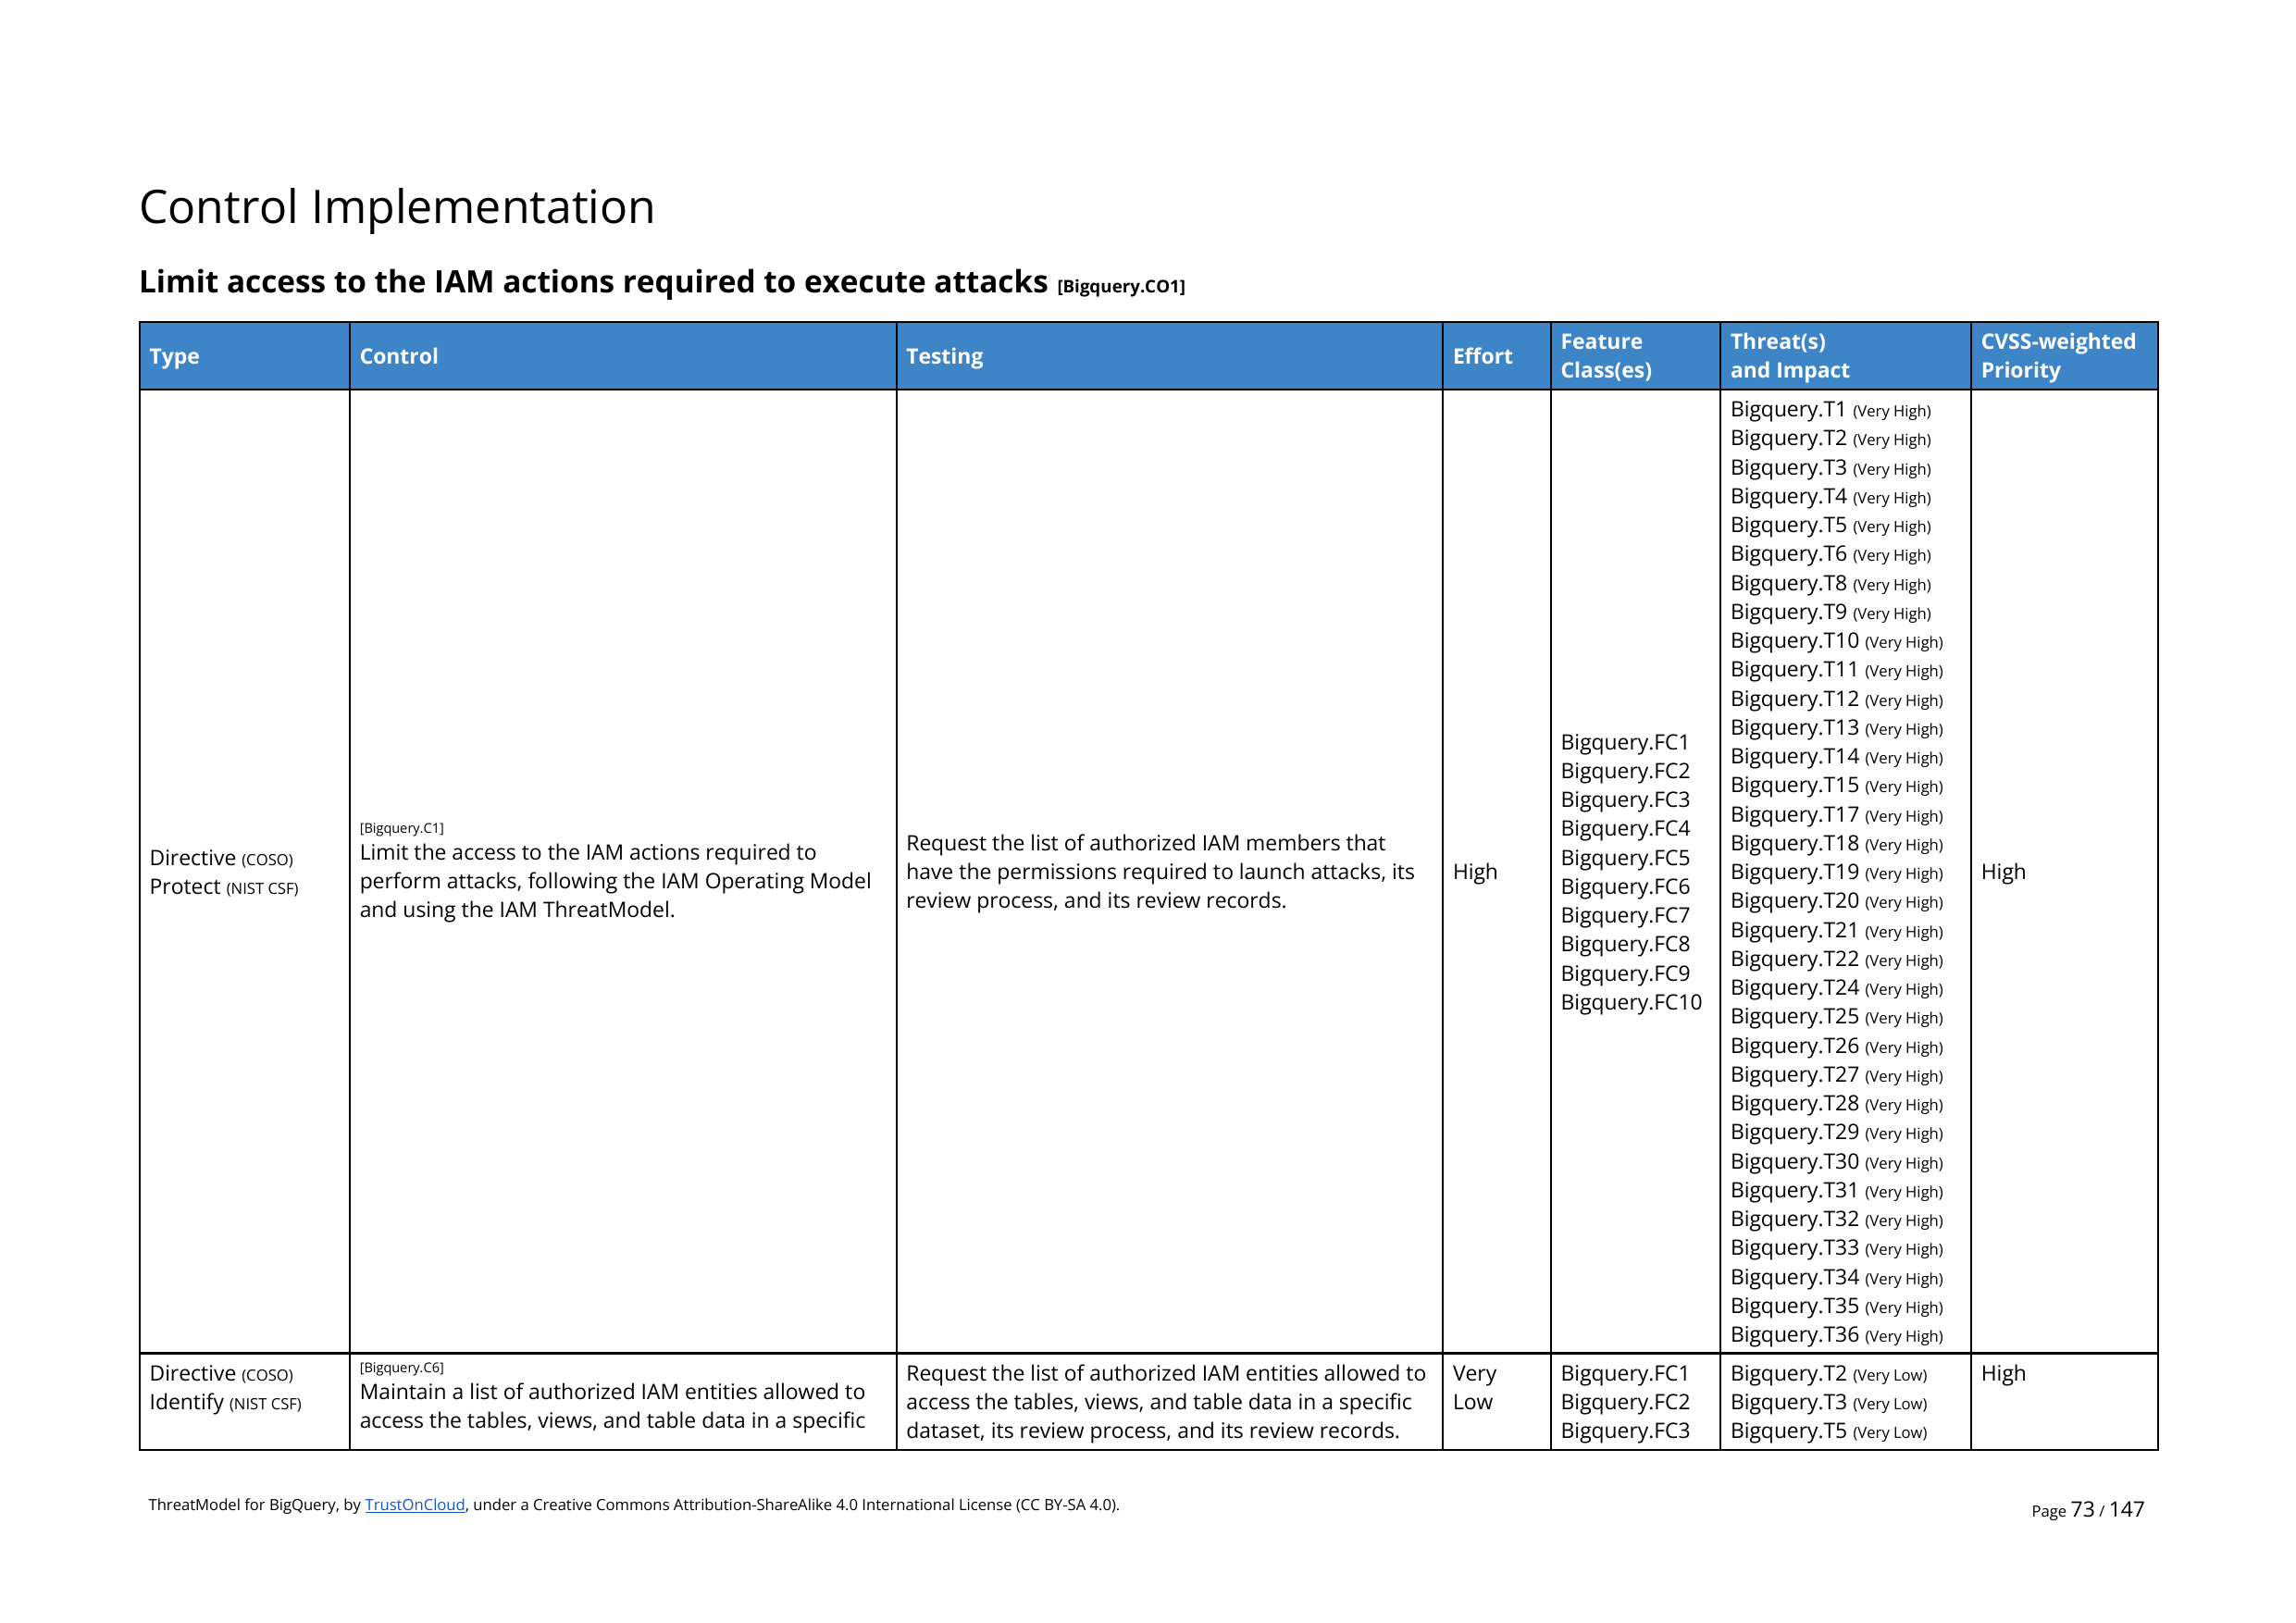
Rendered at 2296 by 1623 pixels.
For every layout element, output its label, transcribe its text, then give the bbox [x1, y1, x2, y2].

table_header Feature Class(es) [1552, 323, 1719, 389]
table_cell Very Low [1444, 1355, 1550, 1449]
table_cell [141, 1355, 349, 1449]
table_cell Bigquery.T1 (Very High) Bigquery.T2 (Very High) Bigquery.T3 (Very High) Bigquery.T4 (Very High) Bigquery.T5 (Very High) Bigquery.T6 (Very High) Bigquery.T8 (Very High) Bigquery.T9 (Very High) Bigquery.T10 (Very High) Bigquery.T11 (Very High) Bigquery.T12 (Very High) Bigquery.T13 (Very High) Bigquery.T14 (Very High) Bigquery.T15 (Very High) Bigquery.T17 (Very High) Bigquery.T18 (Very High) Bigquery.T19 (Very High) Bigquery.T20 (Very High) Bigquery.T21 (Very High) Bigquery.T22 (Very High) Bigquery.T24 (Very High) Bigquery.T25 (Very High) Bigquery.T26 (Very High) Bigquery.T27 (Very High) Bigquery.T28 (Very High) Bigquery.T29 (Very High) Bigquery.T30 (Very High) Bigquery.T31 (Very High) Bigquery.T32 (Very High) Bigquery.T33 (Very High) Bigquery.T34 (Very High) Bigquery.T35 (Very High) Bigquery.T36 (Very High) [1721, 390, 1970, 1352]
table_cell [1721, 1355, 1970, 1449]
table_header Testing [898, 323, 1442, 389]
table_header Type [141, 323, 349, 389]
table_header Effort [1444, 323, 1550, 389]
table_cell Request the list of authorized IAM members that have the permissions required to launch attacks, its review process, and its review records. [898, 390, 1442, 1352]
table_header CVSS-weighted Priority [1972, 323, 2157, 389]
table_cell [Bigquery.C1] Limit the access to the IAM actions required to perform attacks, following the IAM Operating Model and using the IAM ThreatModel. [351, 390, 896, 1352]
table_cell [351, 1355, 896, 1449]
table_cell Bigquery.FC1 Bigquery.FC2 Bigquery.FC3 Bigquery.FC4 Bigquery.FC5 Bigquery.FC6 Bigquery.FC7 Bigquery.FC8 Bigquery.FC9 Bigquery.FC10 [1552, 390, 1719, 1352]
table_cell High [1444, 390, 1550, 1352]
subtitle Limit access to the IAM actions required to execute attacks [Bigquery.CO1] [139, 260, 2130, 302]
subtitle Control Implementation [139, 173, 2156, 237]
table_cell High [1972, 390, 2157, 1352]
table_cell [898, 1355, 1442, 1449]
table_cell High [1972, 1355, 2157, 1449]
table_header Threat(s) and Impact [1721, 323, 1970, 389]
table_header Control [351, 323, 896, 389]
table_cell Directive (COSO) Protect (NIST CSF) [141, 390, 349, 1352]
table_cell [1552, 1355, 1719, 1449]
